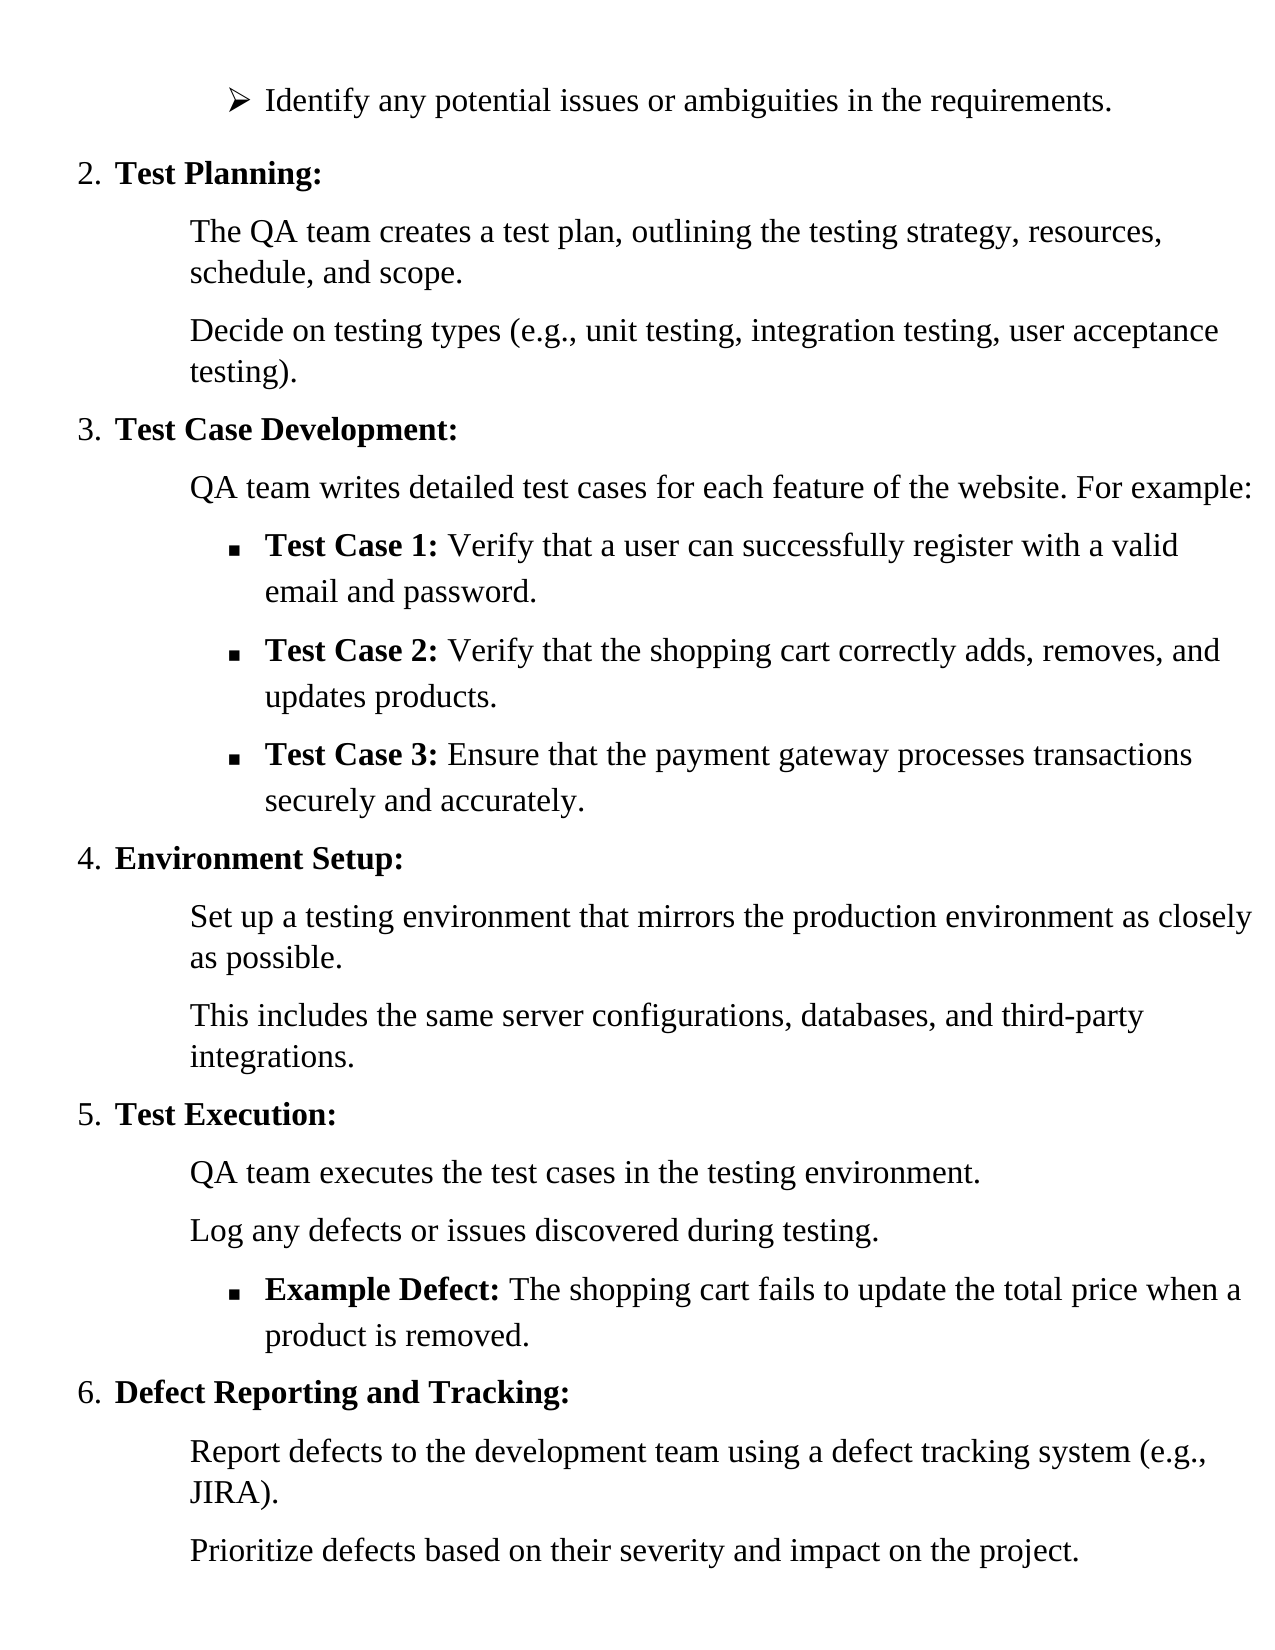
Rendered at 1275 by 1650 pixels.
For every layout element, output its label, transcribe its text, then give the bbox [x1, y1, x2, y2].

list Identify any potential issues or ambiguities in the requirements. [227, 62, 1254, 131]
list Test Case 2: Verify that the shopping cart correctly adds, removes, and updates products. [227, 630, 1254, 714]
text Prioritize defects based on their severity and impact on the project. [189, 1530, 1254, 1568]
text Decide on testing types (e.g., unit testing, integration testing, user acceptance testing). [189, 310, 1254, 390]
list Defect Reporting and Tracking: [77, 1373, 1254, 1411]
list Environment Setup: [77, 838, 1254, 876]
text Log any defects or issues discovered during testing. [189, 1211, 1254, 1249]
text QA team writes detailed test cases for each feature of the website. For example: [189, 468, 1254, 506]
text QA team executes the test cases in the testing environment. [189, 1153, 1254, 1191]
text Report defects to the development team using a defect tracking system (e.g., JIRA). [189, 1431, 1254, 1511]
text The QA team creates a test plan, outlining the testing strategy, resources, schedule, and scope. [189, 211, 1254, 291]
list Test Case 1: Verify that a user can successfully register with a valid email and password. [227, 526, 1254, 610]
list Test Case 3: Ensure that the payment gateway processes transactions securely and accurately. [227, 734, 1254, 818]
list Test Execution: [77, 1095, 1254, 1133]
text This includes the same server configurations, databases, and third-party integrations. [189, 995, 1254, 1075]
list Example Defect: The shopping cart fails to update the total price when a product is removed. [227, 1269, 1254, 1353]
text Set up a testing environment that mirrors the production environment as closely as possible. [189, 896, 1254, 976]
list Test Planning: [77, 153, 1254, 191]
list Test Case Development: [77, 410, 1254, 448]
